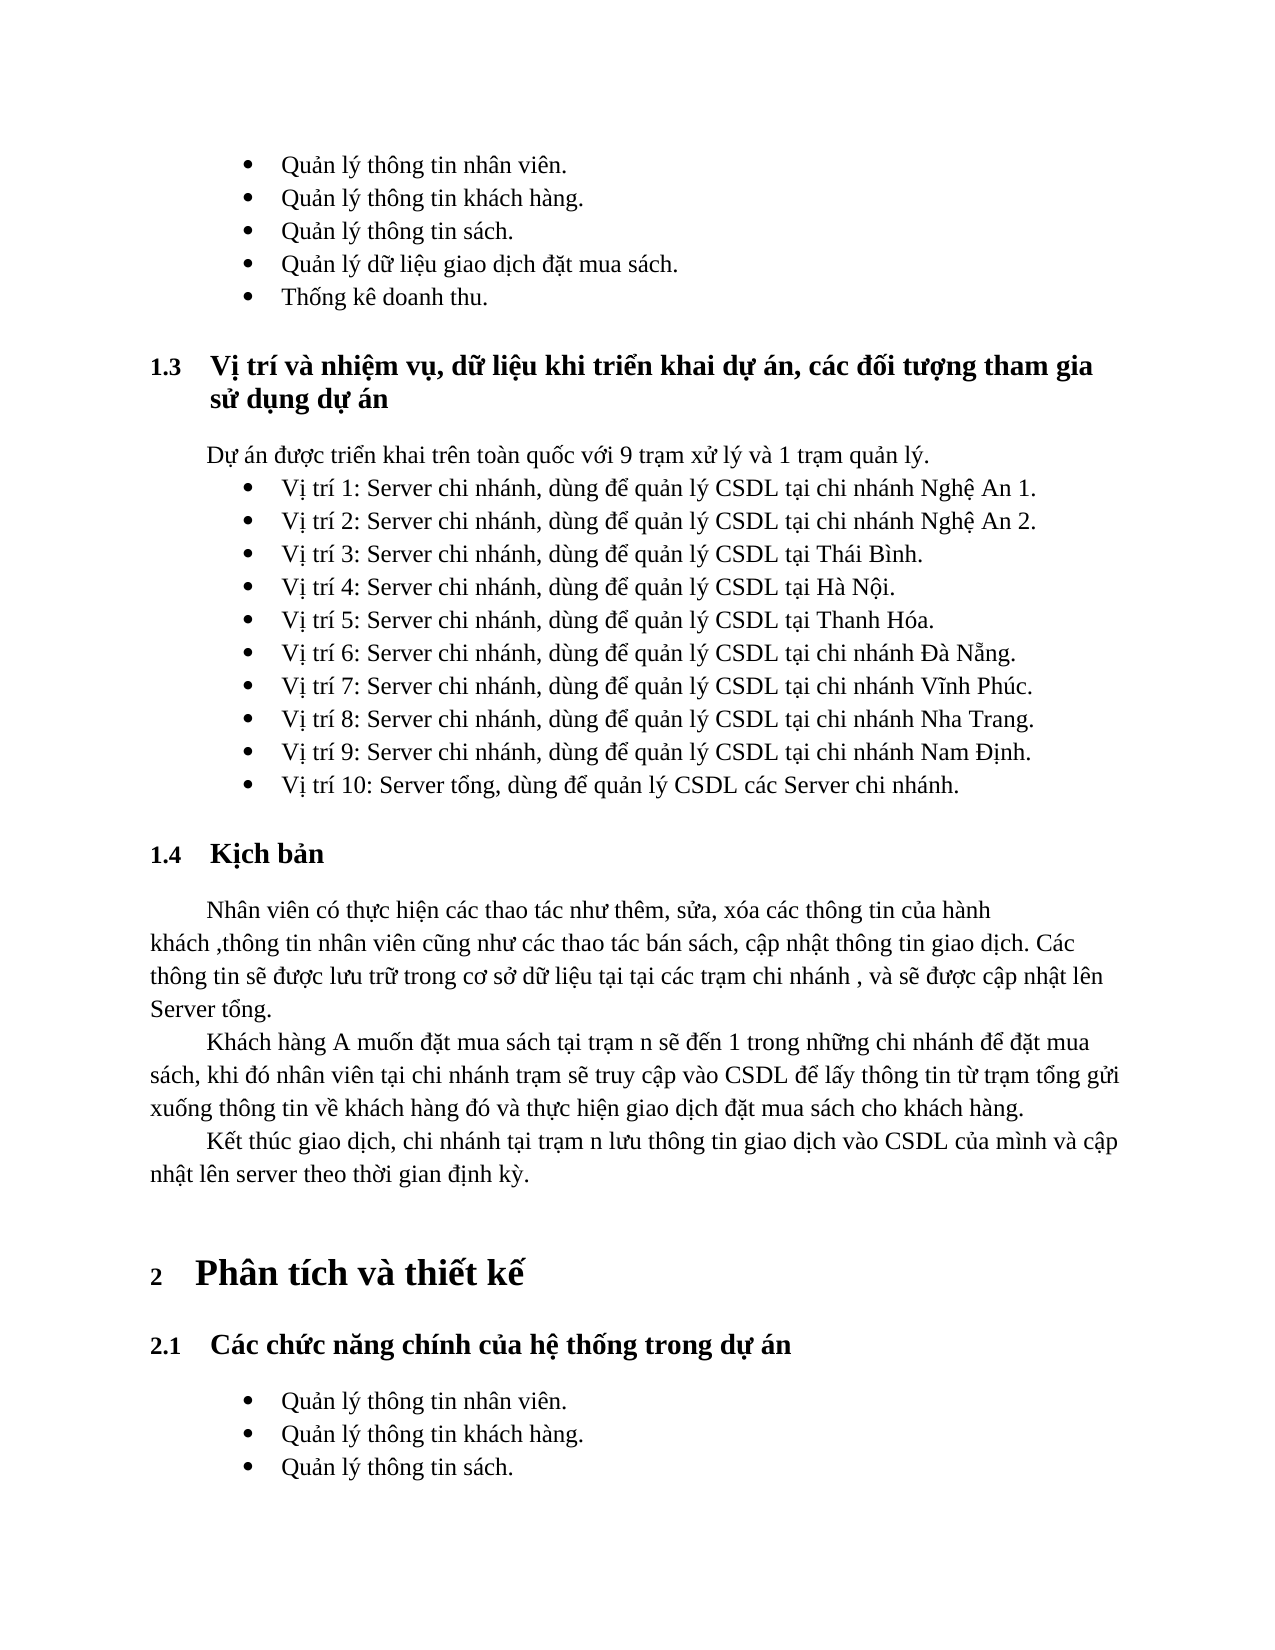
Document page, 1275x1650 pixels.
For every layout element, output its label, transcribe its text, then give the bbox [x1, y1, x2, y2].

list Vị trí 6: Server chi nhánh, dùng để quản lý CSDL tại chi nhánh Đà Nẵng. [244, 638, 1125, 667]
list Vị trí 10: Server tổng, dùng để quản lý CSDL các Server chi nhánh. [244, 770, 1125, 799]
list Quản lý thông tin sách. [244, 1452, 1125, 1481]
list Vị trí 7: Server chi nhánh, dùng để quản lý CSDL tại chi nhánh Vĩnh Phúc. [244, 671, 1125, 700]
text Nhân viên có thực hiện các thao tác như thêm, sửa, xóa các thông tin của hành khách ,thông tin nhân viên cũng như các thao tác bán sách, cập nhật thông tin giao dịch. Các thông tin sẽ được lưu trữ trong cơ sở dữ liệu tại tại các trạm chi nhánh , và sẽ được cập nhật lên Server tổng. [150, 895, 1125, 1023]
list Vị trí 3: Server chi nhánh, dùng để quản lý CSDL tại Thái Bình. [244, 539, 1125, 568]
list Vị trí 2: Server chi nhánh, dùng để quản lý CSDL tại chi nhánh Nghệ An 2. [244, 506, 1125, 535]
list Vị trí 9: Server chi nhánh, dùng để quản lý CSDL tại chi nhánh Nam Định. [244, 737, 1125, 766]
list Vị trí 8: Server chi nhánh, dùng để quản lý CSDL tại chi nhánh Nha Trang. [244, 704, 1125, 733]
list Vị trí 1: Server chi nhánh, dùng để quản lý CSDL tại chi nhánh Nghệ An 1. [244, 473, 1125, 502]
list Quản lý thông tin sách. [244, 216, 1125, 245]
list Thống kê doanh thu. [244, 282, 1125, 311]
list Quản lý thông tin nhân viên. [244, 150, 1125, 179]
subtitle Phân tích và thiết kế [150, 1250, 1125, 1293]
subtitle Các chức năng chính của hệ thống trong dự án [150, 1327, 1125, 1361]
subtitle Vị trí và nhiệm vụ, dữ liệu khi triển khai dự án, các đối tượng tham gia sử dụng dự án [150, 348, 1125, 415]
subtitle Kịch bản [150, 836, 1125, 870]
list Quản lý thông tin khách hàng. [244, 1419, 1125, 1448]
list Quản lý thông tin nhân viên. [244, 1386, 1125, 1415]
list Quản lý dữ liệu giao dịch đặt mua sách. [244, 249, 1125, 278]
text Khách hàng A muốn đặt mua sách tại trạm n sẽ đến 1 trong những chi nhánh để đặt mua sách, khi đó nhân viên tại chi nhánh trạm sẽ truy cập vào CSDL để lấy thông tin từ trạm tổng gửi xuống thông tin về khách hàng đó và thực hiện giao dịch đặt mua sách cho khách hàng. [150, 1027, 1125, 1122]
text Kết thúc giao dịch, chi nhánh tại trạm n lưu thông tin giao dịch vào CSDL của mình và cập nhật lên server theo thời gian định kỳ. [150, 1126, 1125, 1188]
list Quản lý thông tin khách hàng. [244, 183, 1125, 212]
text Dự án được triển khai trên toàn quốc với 9 trạm xử lý và 1 trạm quản lý. [150, 440, 1125, 469]
list Vị trí 4: Server chi nhánh, dùng để quản lý CSDL tại Hà Nội. [244, 572, 1125, 601]
list Vị trí 5: Server chi nhánh, dùng để quản lý CSDL tại Thanh Hóa. [244, 605, 1125, 634]
